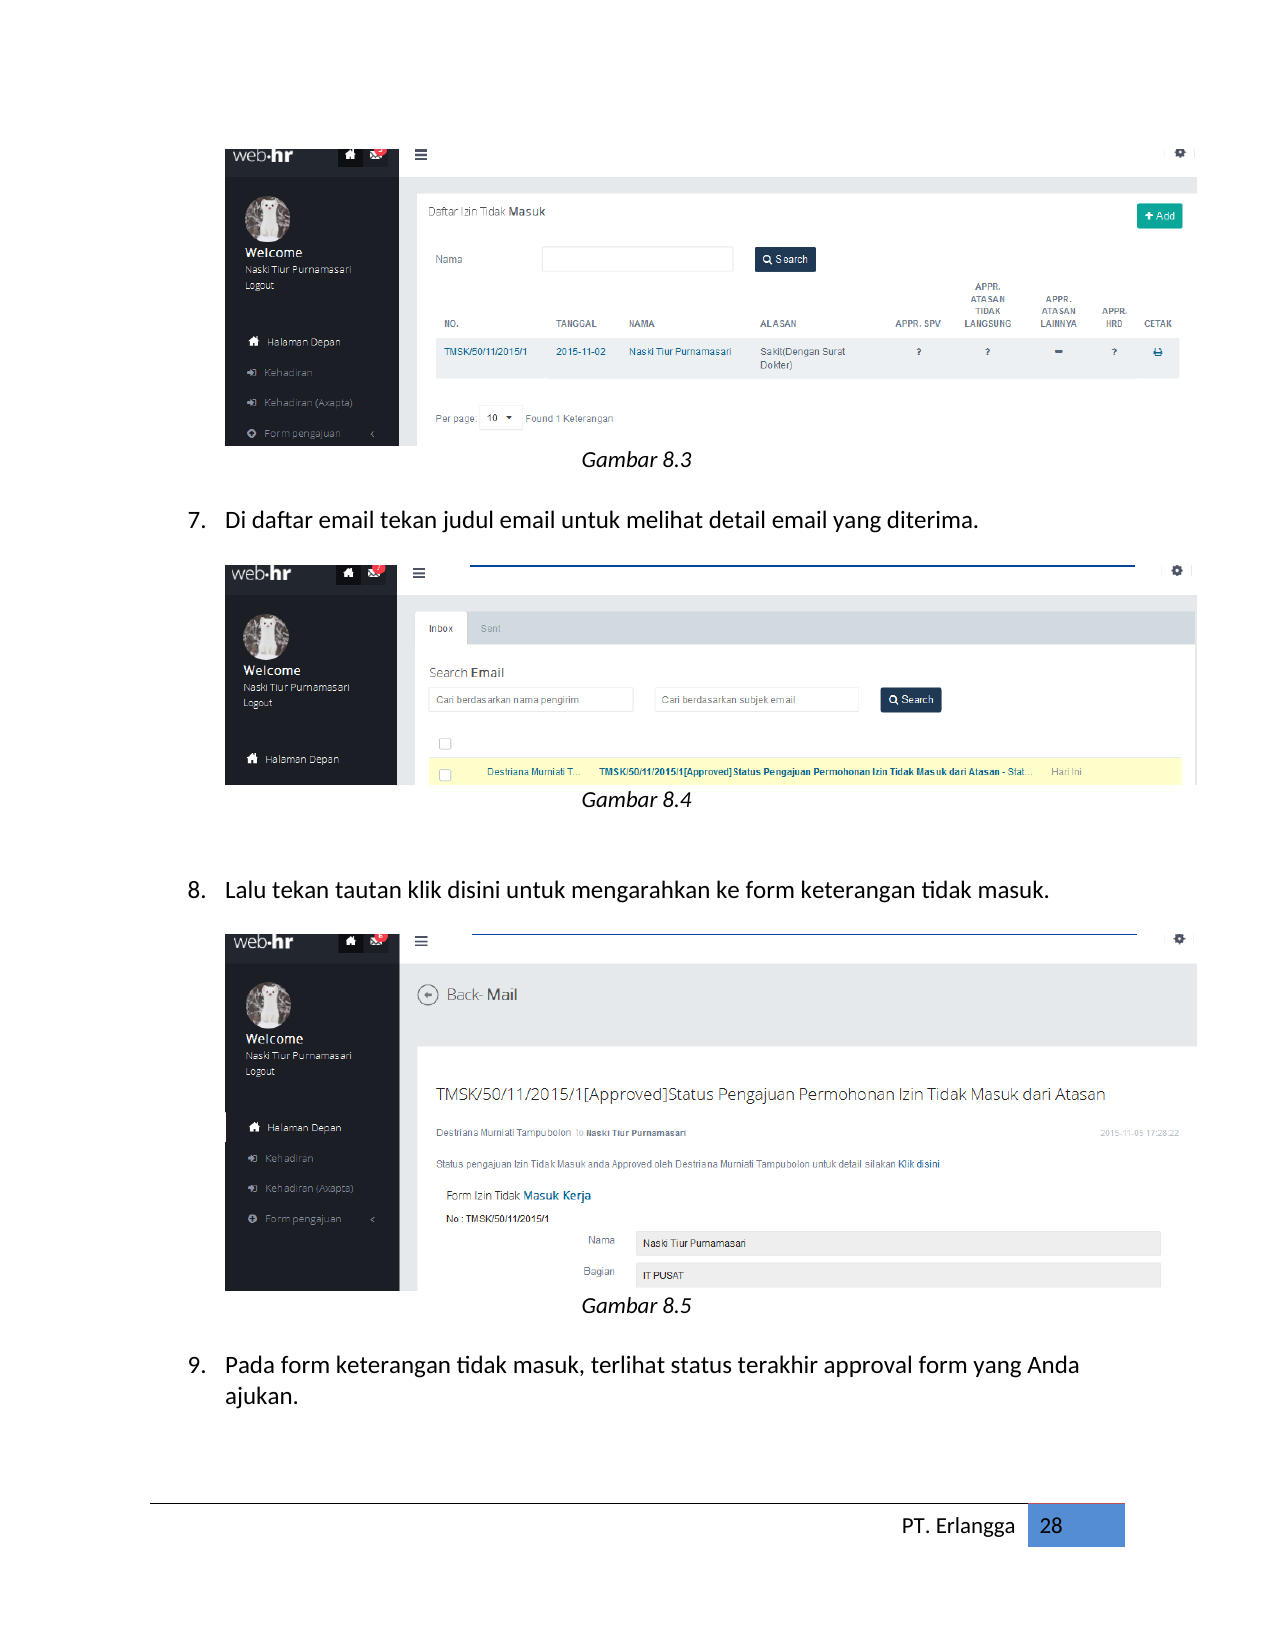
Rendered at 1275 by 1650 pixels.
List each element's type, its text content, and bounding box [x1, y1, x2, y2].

list Lalu tekan tautan klik disini untuk mengarahkan ke form keterangan tidak masuk. [187, 874, 1125, 904]
list Pada form keterangan tidak masuk, terlihat status terakhir approval form yang Anda ajukan. [187, 1349, 1125, 1410]
text Gambar 8.3 [150, 446, 1125, 474]
text Gambar 8.5 [150, 1291, 1125, 1319]
picture [225, 565, 1197, 785]
picture [225, 934, 1197, 1291]
list Di daftar email tekan judul email untuk melihat detail email yang diterima. [187, 504, 1125, 535]
text Gambar 8.4 [150, 785, 1125, 813]
picture [225, 149, 1197, 446]
